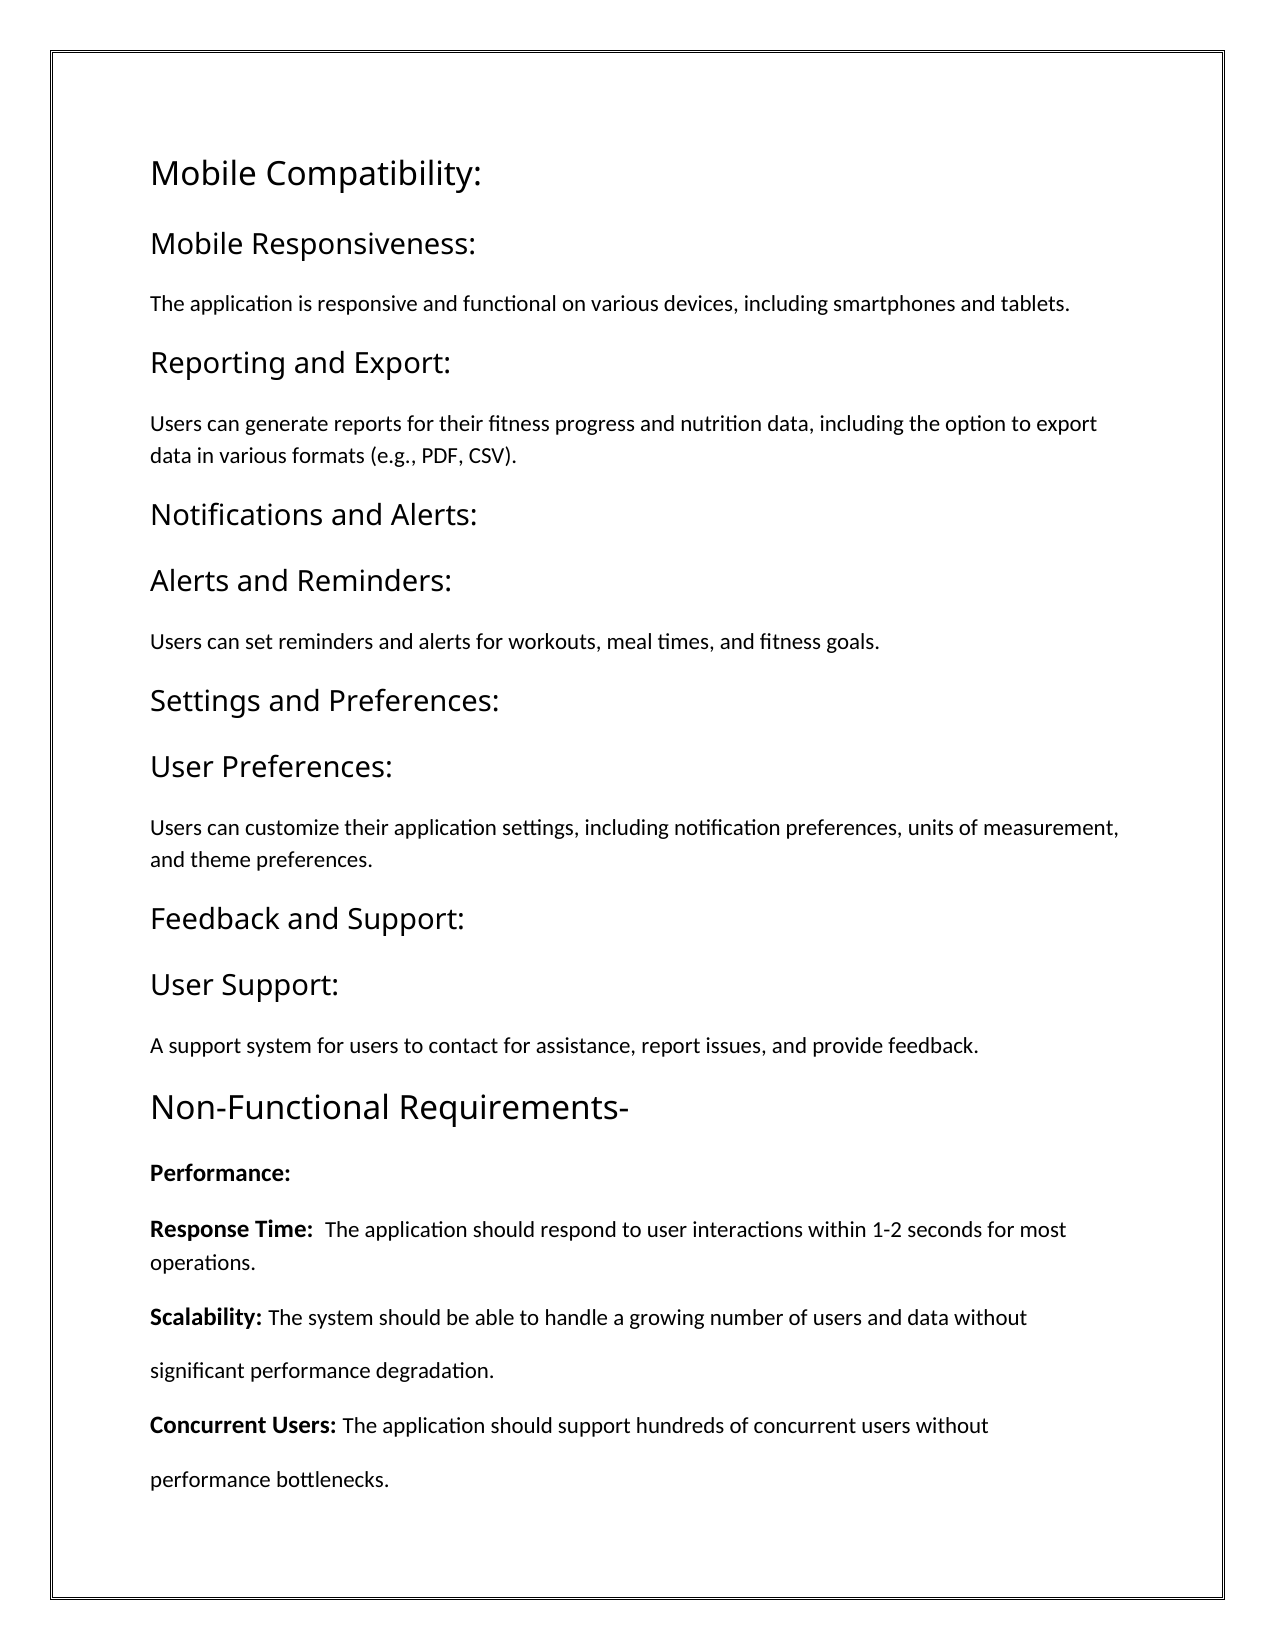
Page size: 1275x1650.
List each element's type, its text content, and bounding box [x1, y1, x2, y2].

text Feedback and Support: [150, 898, 1125, 938]
text Performance: [150, 1157, 1125, 1188]
text Settings and Preferences: [150, 680, 1125, 720]
text Non-Functional Requirements- [150, 1084, 1125, 1129]
text Users can customize their application settings, including notification preferences, units of measurement, and theme preferences. [150, 813, 1125, 873]
text A support system for users to contact for assistance, report issues, and provide feedback. [150, 1031, 1125, 1059]
text Users can set reminders and alerts for workouts, meal times, and fitness goals. [150, 627, 1125, 655]
text Response Time: The application should respond to user interactions within 1-2 seconds for most operations. [150, 1213, 1125, 1276]
text Users can generate reports for their fitness progress and nutrition data, including the option to export data in various formats (e.g., PDF, CSV). [150, 409, 1125, 469]
text Notifications and Alerts: [150, 494, 1125, 534]
text Scalability: The system should be able to handle a growing number of users and data without [150, 1301, 1125, 1331]
text User Support: [150, 965, 1125, 1004]
text Reporting and Export: [150, 342, 1125, 382]
text Alerts and Reminders: [150, 561, 1125, 600]
text User Preferences: [150, 747, 1125, 786]
text Mobile Responsiveness: [150, 223, 1125, 263]
text Mobile Compatibility: [150, 150, 1125, 195]
text performance bottlenecks. [150, 1465, 1125, 1493]
text significant performance degradation. [150, 1357, 1125, 1384]
text Concurrent Users: The application should support hundreds of concurrent users without [150, 1409, 1125, 1440]
text The application is responsive and functional on various devices, including smartphones and tablets. [150, 289, 1125, 317]
